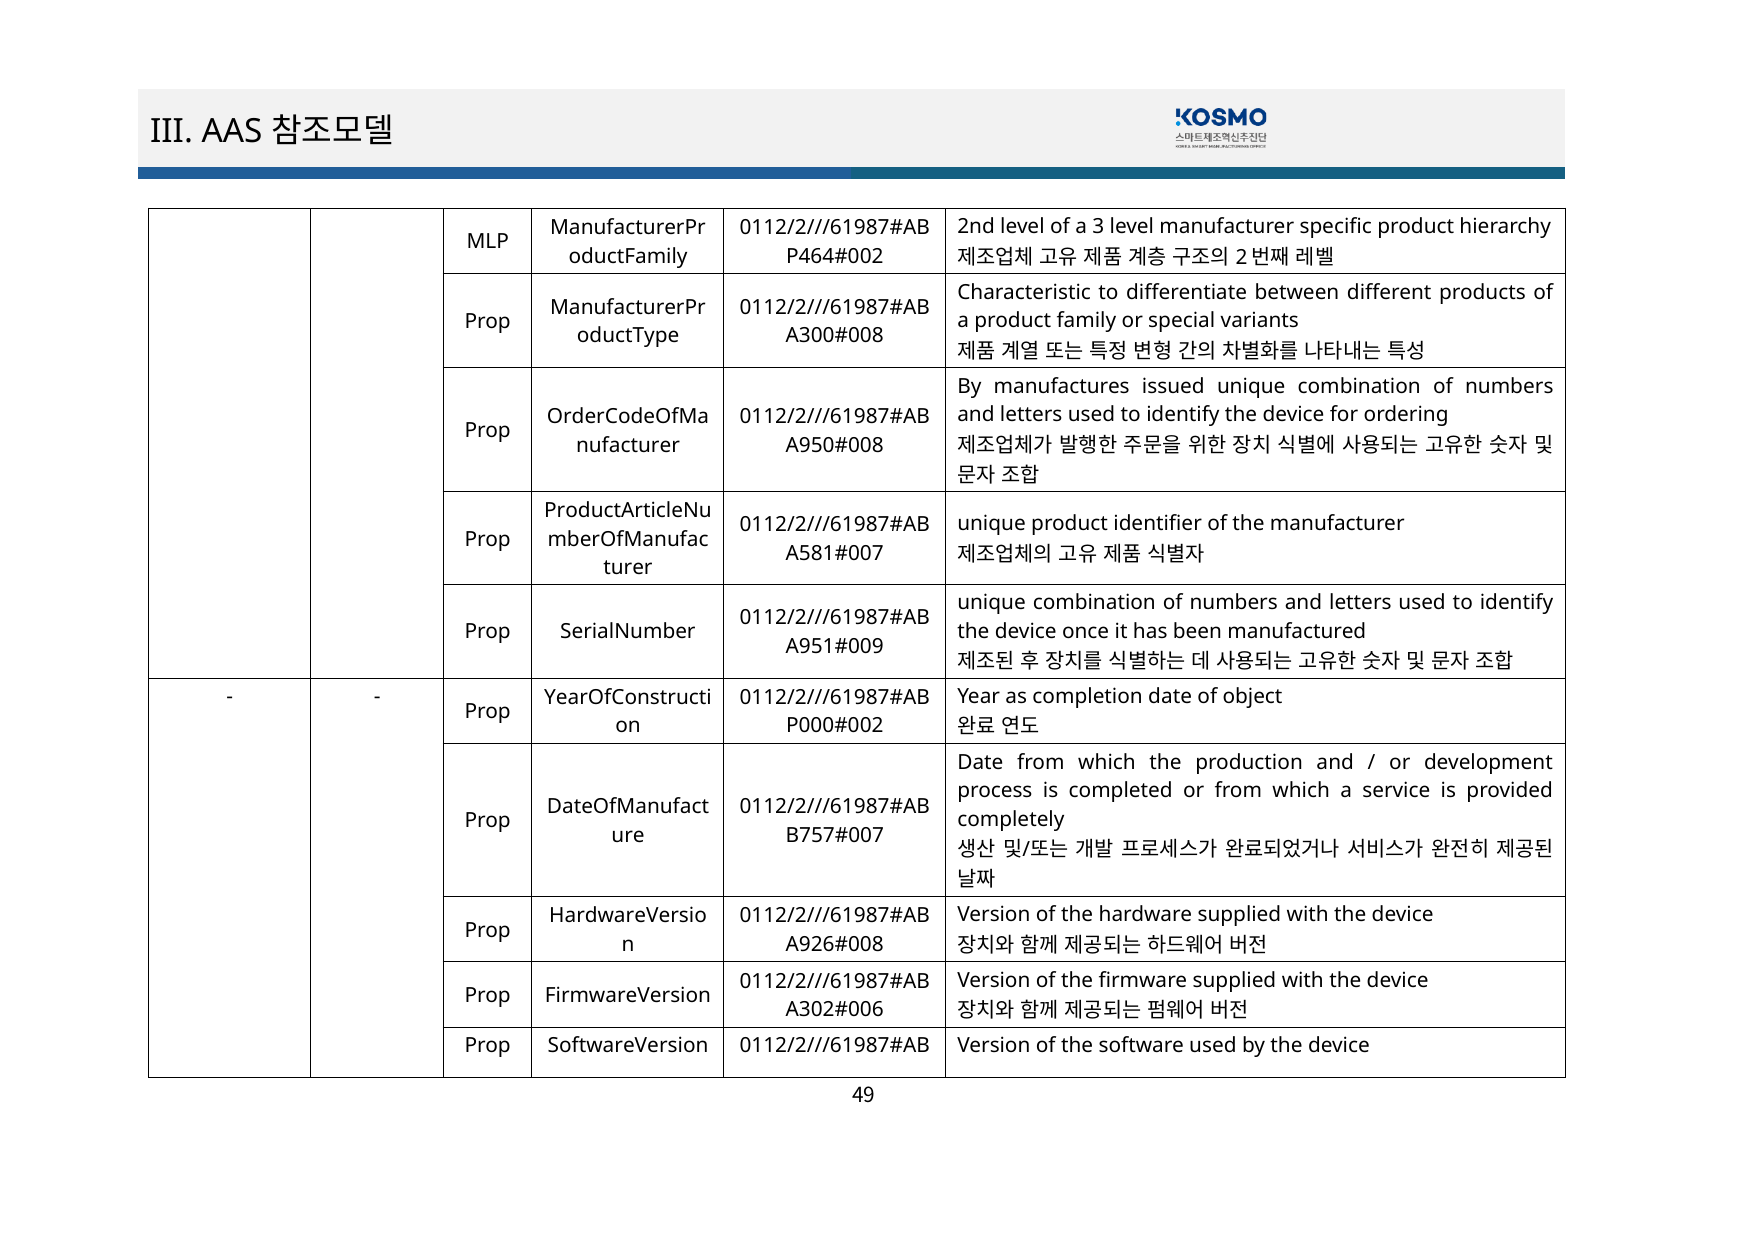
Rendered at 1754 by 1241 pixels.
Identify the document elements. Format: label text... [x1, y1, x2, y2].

table_cell 0112/2///61987#ABB757#007 [724, 744, 945, 896]
table_cell unique combination of numbers and letters used to identify the device once it has been manufactured 제조된 후 장치를 식별하는 데 사용되는 고유한 숫자 및 문자 조합 [946, 585, 1565, 677]
table_cell ManufacturerProductType [532, 274, 723, 367]
table_cell 0112/2///61987#ABA601#008 [724, 1028, 945, 1077]
table_cell Prop [444, 1028, 531, 1077]
table_cell Prop [444, 962, 531, 1027]
table_cell Prop [444, 368, 531, 491]
table_cell DateOfManufacture [532, 744, 723, 896]
table_cell 0112/2///61987#ABA300#008 [724, 274, 945, 367]
table_cell Prop [444, 585, 531, 677]
table_cell SerialNumber [532, 585, 723, 677]
table_cell Version of the firmware supplied with the device 장치와 함께 제공되는 펌웨어 버전 [946, 962, 1565, 1027]
table_cell - [311, 209, 443, 677]
table_cell FirmwareVersion [532, 962, 723, 1027]
table_cell Characteristic to differentiate between different products of a product family or special variants 제품 계열 또는 특정 변형 간의 차별화를 나타내는 특성 [946, 274, 1565, 367]
table_cell Version of the software used by the device 장치와 함께 제공되는 소프트웨어 버전 [946, 1028, 1565, 1077]
table_cell Prop [444, 679, 531, 743]
table_cell SoftwareVersion [532, 1028, 723, 1077]
table_cell 0112/2///61987#ABP464#002 [724, 209, 945, 273]
picture [1175, 108, 1267, 148]
table_cell Year as completion date of object 완료 연도 [946, 679, 1565, 743]
table_cell unique product identifier of the manufacturer 제조업체의 고유 제품 식별자 [946, 492, 1565, 583]
table_cell Prop [444, 274, 531, 367]
table_cell Prop [444, 897, 531, 961]
table_cell 0112/2///61987#ABA950#008 [724, 368, 945, 491]
table_cell 0112/2///61987#ABA926#008 [724, 897, 945, 961]
table_cell Version of the hardware supplied with the device 장치와 함께 제공되는 하드웨어 버전 [946, 897, 1565, 961]
table_cell Prop [444, 744, 531, 896]
table_cell 0112/2///61987#ABP000#002 [724, 679, 945, 743]
table_cell By manufactures issued unique combination of numbers and letters used to identify the device for ordering 제조업체가 발행한 주문을 위한 장치 식별에 사용되는 고유한 숫자 및 문자 조합 [946, 368, 1565, 491]
table_cell - [149, 679, 310, 1077]
table_cell ManufacturerProductFamily [532, 209, 723, 273]
table_cell YearOfConstruction [532, 679, 723, 743]
table_cell - [311, 679, 443, 1077]
table_cell MLP [444, 209, 531, 273]
table_cell 0112/2///61987#ABA951#009 [724, 585, 945, 677]
table_cell - [149, 209, 310, 677]
table_cell Prop [444, 492, 531, 583]
table_cell 2nd level of a 3 level manufacturer specific product hierarchy 제조업체 고유 제품 계층 구조의 2번째 레벨 [946, 209, 1565, 273]
table_cell HardwareVersion [532, 897, 723, 961]
table_cell 0112/2///61987#ABA302#006 [724, 962, 945, 1027]
table_cell OrderCodeOfManufacturer [532, 368, 723, 491]
table_cell ProductArticleNumberOfManufacturer [532, 492, 723, 583]
table_cell Date from which the production and / or development process is completed or from which a service is provided completely 생산 및/또는 개발 프로세스가 완료되었거나 서비스가 완전히 제공된 날짜 [946, 744, 1565, 896]
table_cell 0112/2///61987#ABA581#007 [724, 492, 945, 583]
